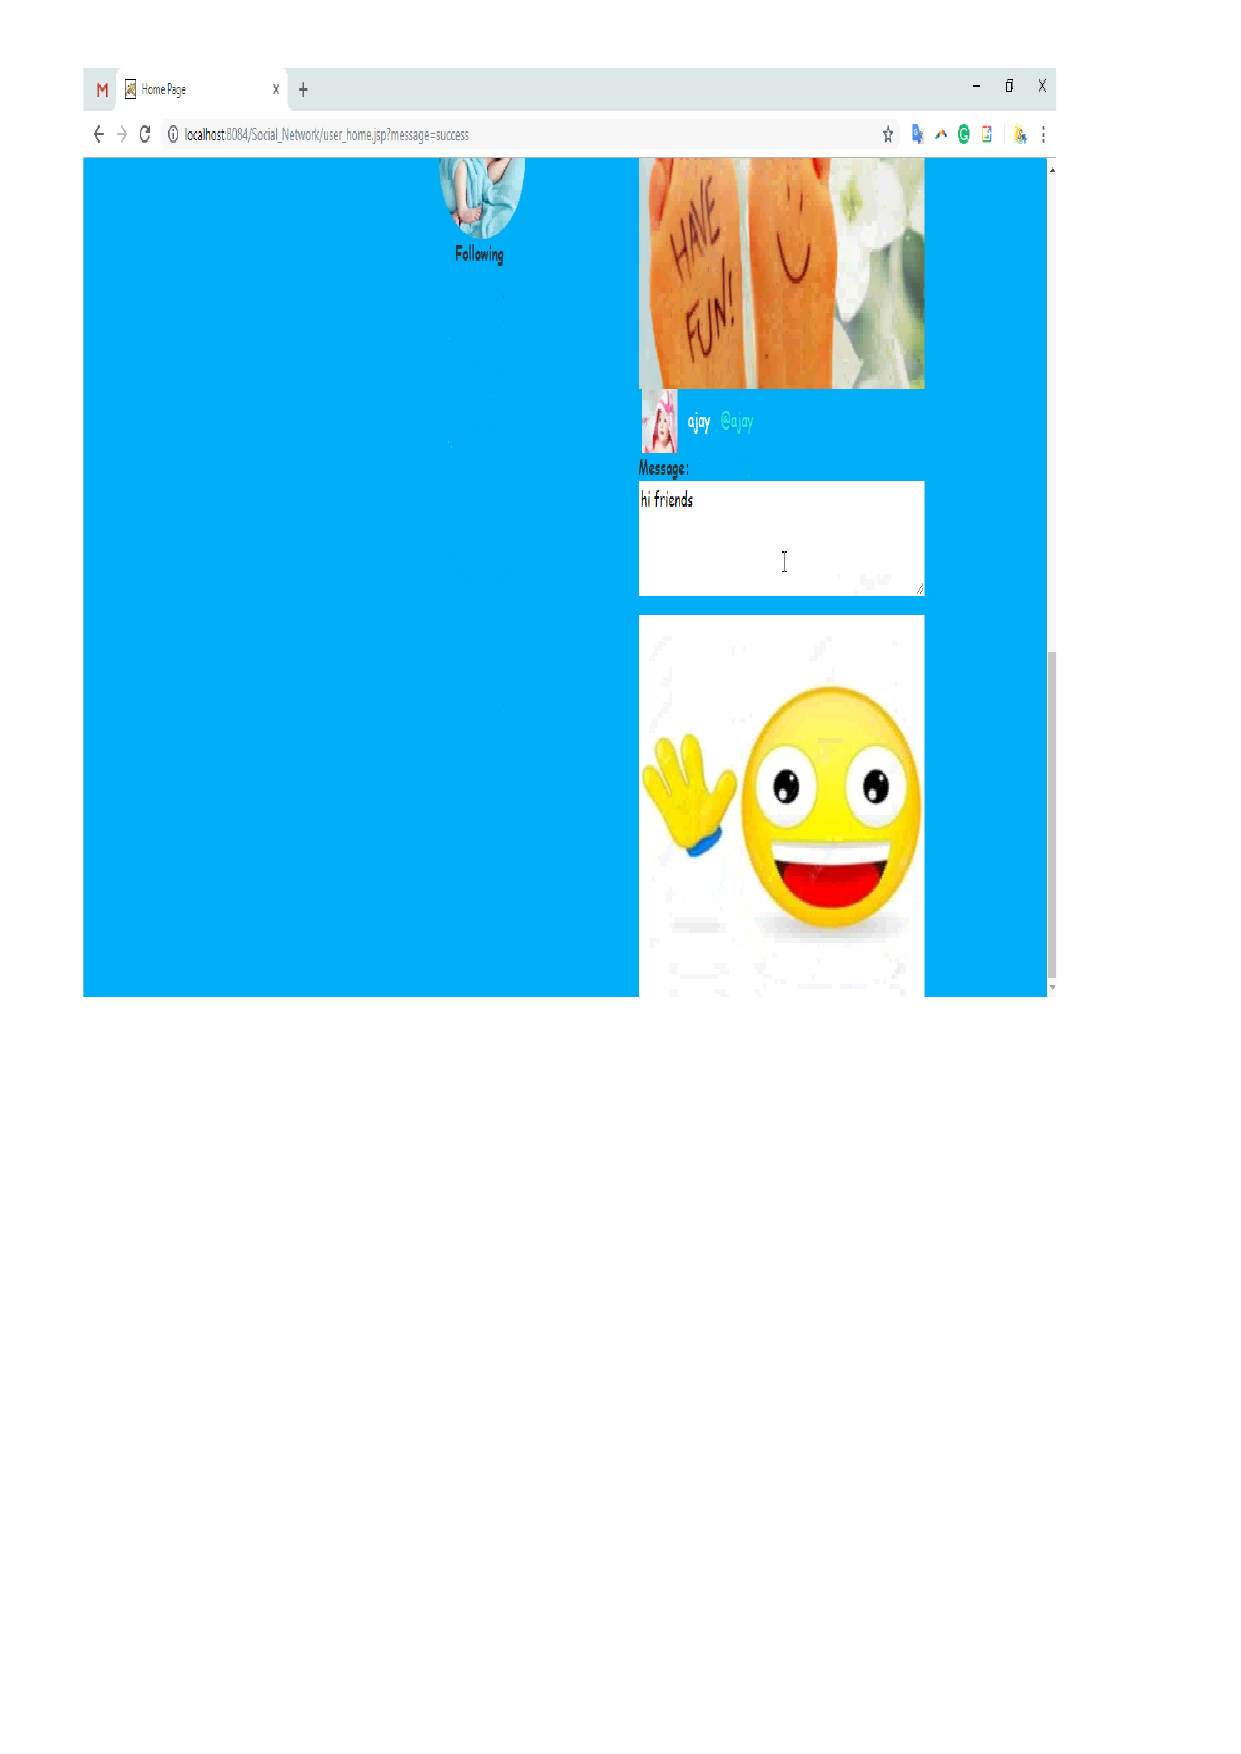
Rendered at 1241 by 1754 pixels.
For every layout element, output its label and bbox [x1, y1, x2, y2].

picture [477, 252, 487, 260]
picture [640, 482, 924, 595]
picture [669, 465, 677, 474]
picture [650, 465, 659, 474]
picture [640, 616, 924, 997]
picture [677, 465, 684, 474]
picture [83, 68, 1057, 997]
